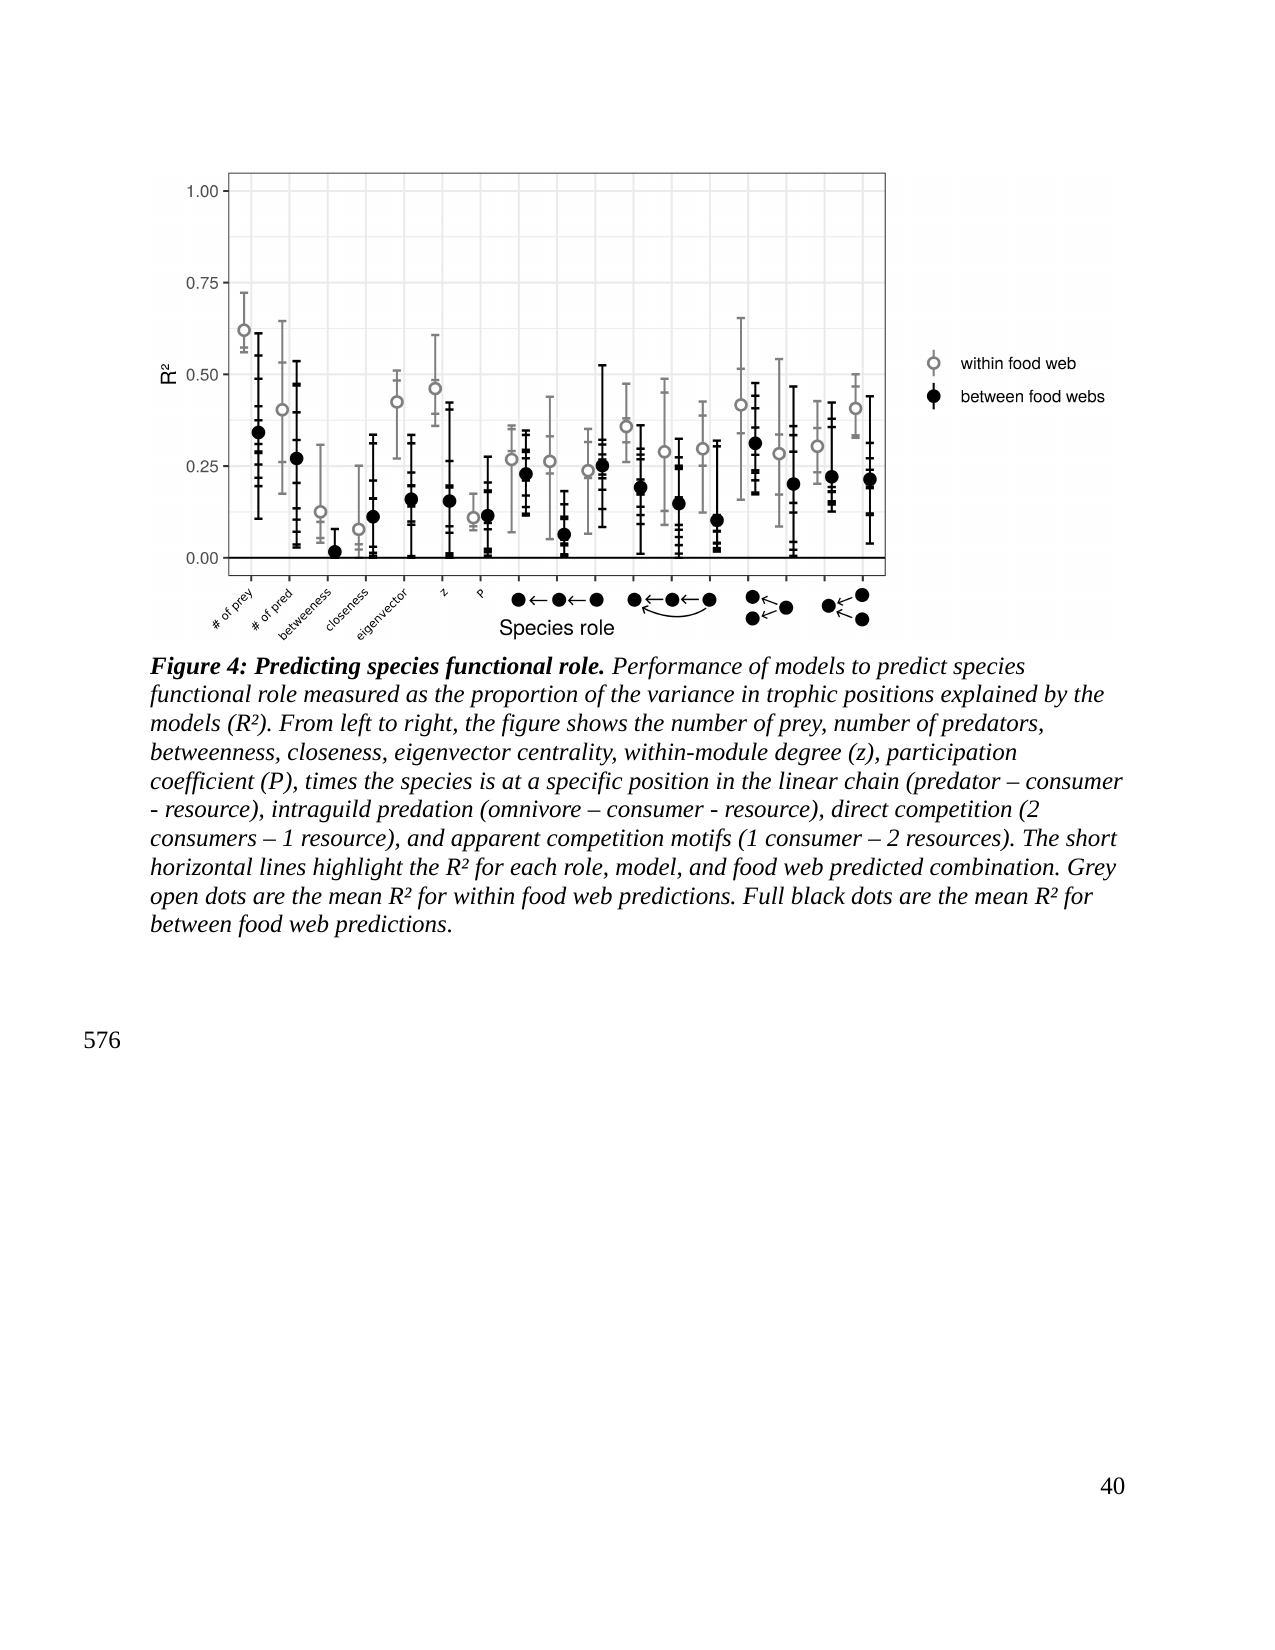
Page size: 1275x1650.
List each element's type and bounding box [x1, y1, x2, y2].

picture [150, 162, 1125, 651]
